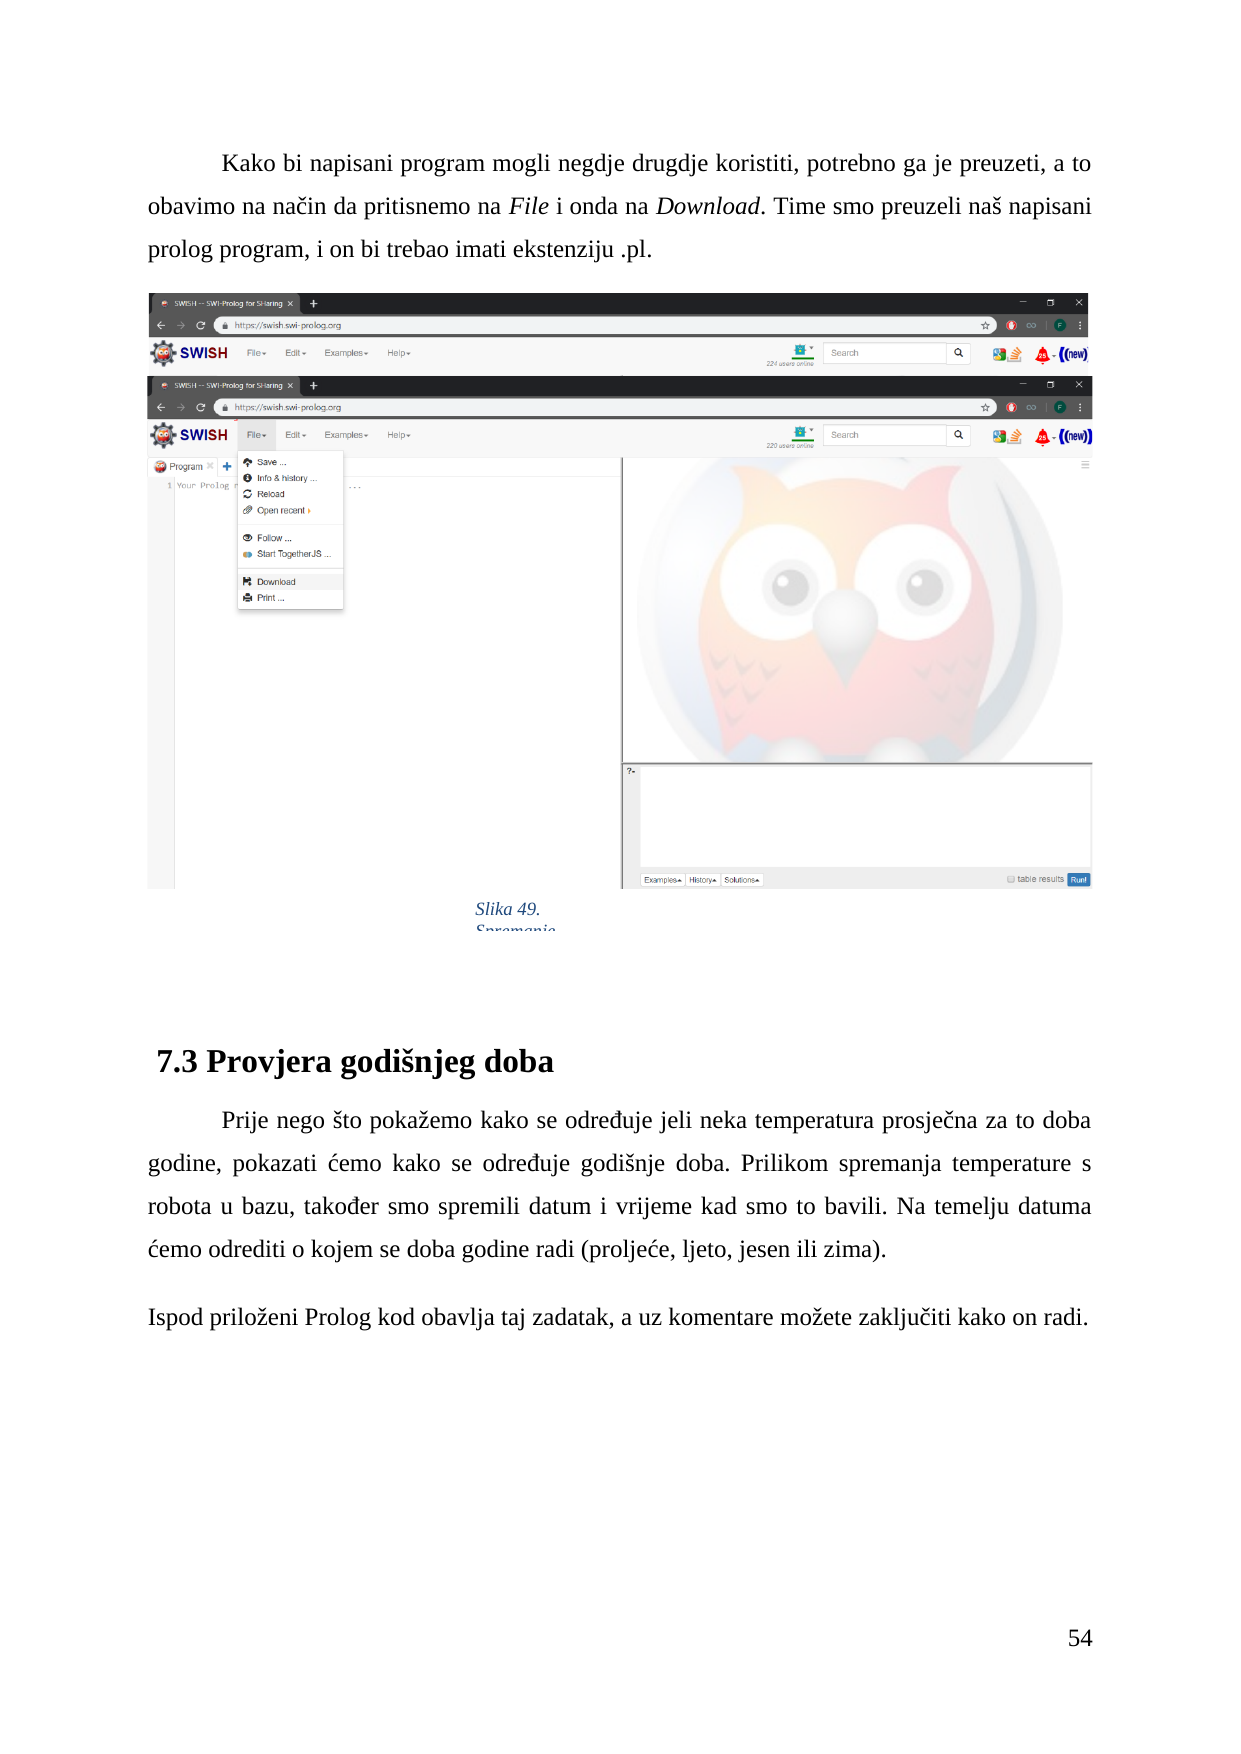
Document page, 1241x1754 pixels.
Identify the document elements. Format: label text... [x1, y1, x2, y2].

text Ispod priloženi Prolog kod obavlja taj zadatak, a uz komentare možete zaključiti kako on radi. [148, 1302, 1093, 1331]
picture [147, 293, 1093, 889]
text Prije nego što pokažemo kako se određuje jeli neka temperatura prosječna za to doba godine, pokazati ćemo kako se određuje godišnje doba. Prilikom spremanja temperature s robota u bazu, također smo spremili datum i vrijeme kad smo to bavili. Na temelju datuma ćemo odrediti o kojem se doba godine radi (proljeće, ljeto, jesen ili zima). [148, 1105, 1093, 1263]
text Kako bi napisani program mogli negdje drugdje koristiti, potrebno ga je preuzeti, a to obavimo na način da pritisnemo na File i onda na Download. Time smo preuzeli naš napisani prolog program, i on bi trebao imati ekstenziju .pl. [148, 148, 1093, 263]
subtitle 7.3 Provjera godišnjeg doba [148, 1041, 1093, 1080]
